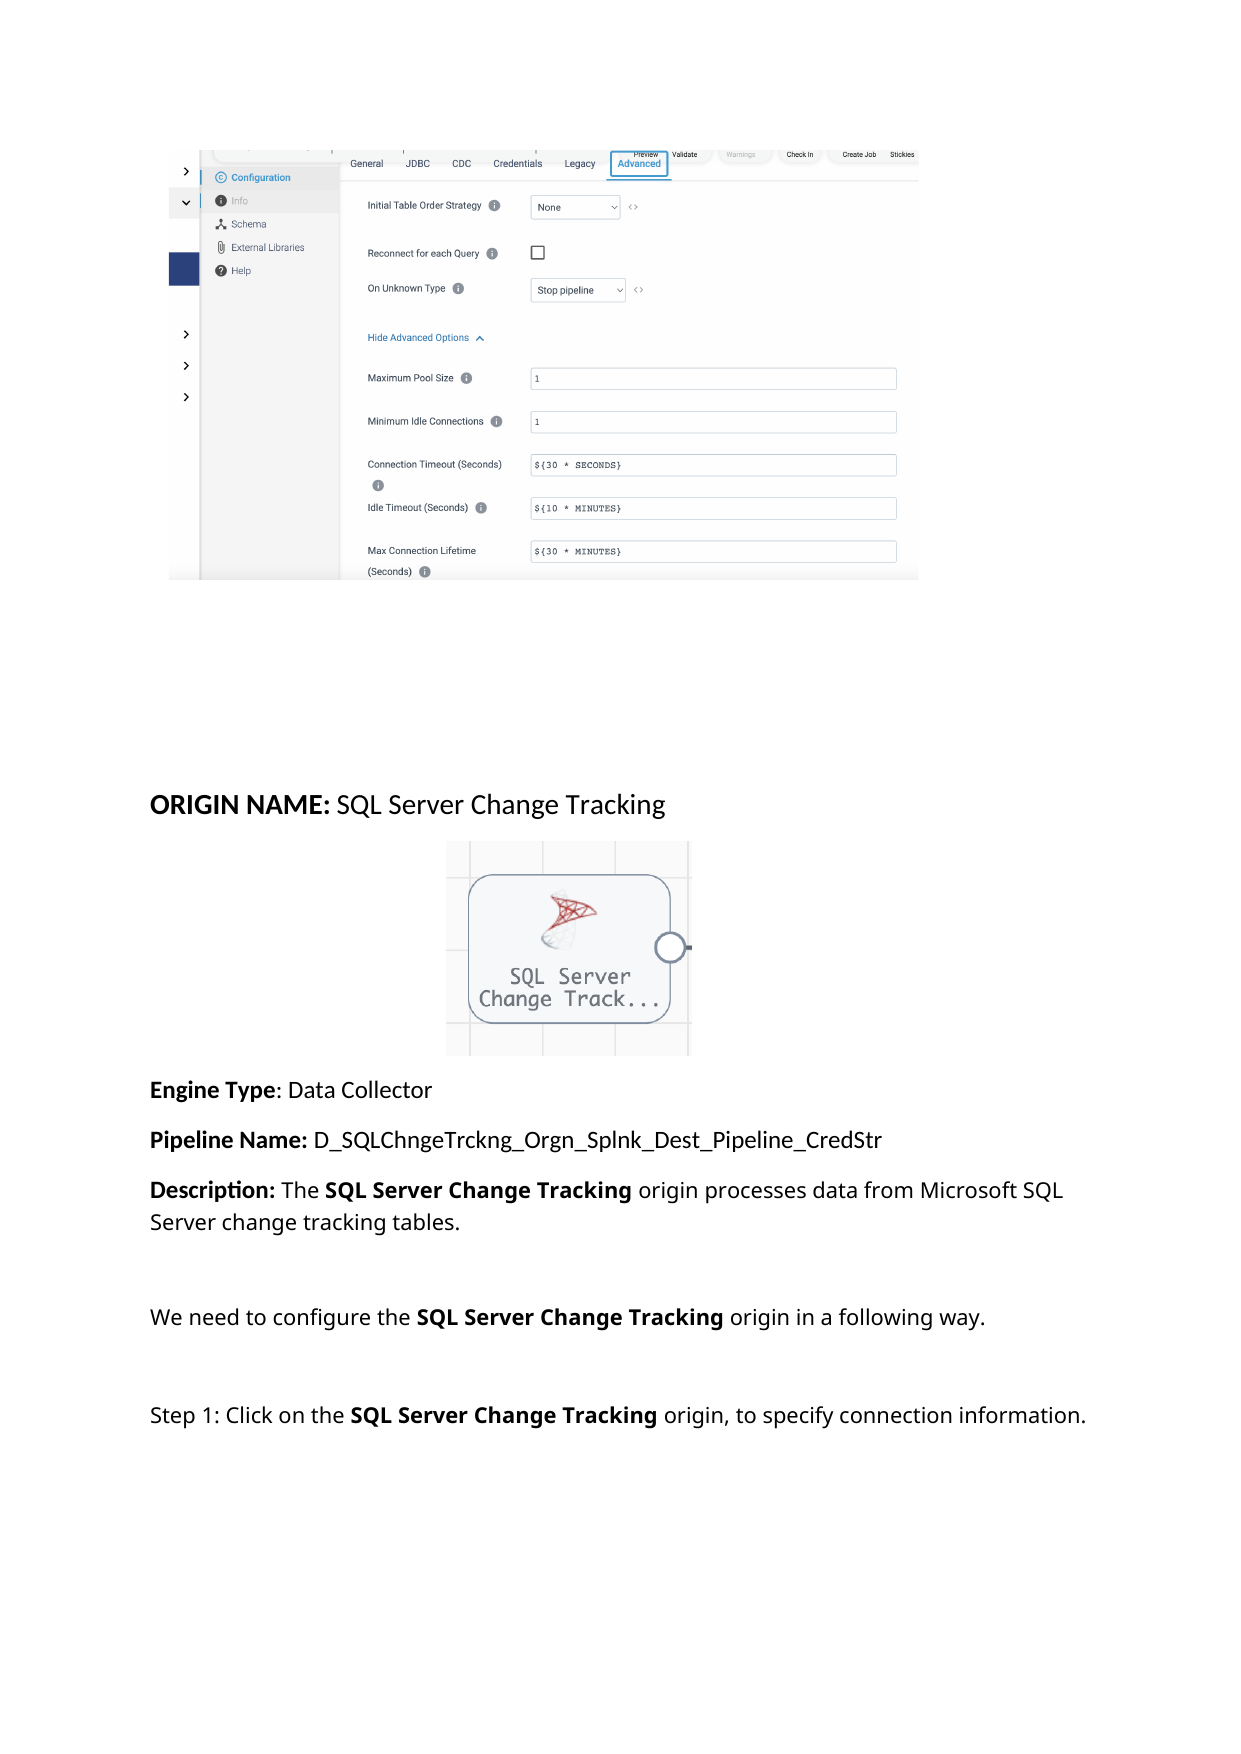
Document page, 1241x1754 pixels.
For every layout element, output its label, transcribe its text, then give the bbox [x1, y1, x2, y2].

text Engine Type: Data Collector [150, 1075, 1090, 1105]
text Description: The SQL Server Change Tracking origin processes data from Microsoft SQL Server change tracking tables. [150, 1174, 1090, 1237]
text ORIGIN NAME: SQL Server Change Tracking [150, 786, 1090, 822]
text Step 1: Click on the SQL Server Change Tracking origin, to specify connection information. [150, 1400, 1090, 1430]
text We need to configure the SQL Server Change Tracking origin in a following way. [150, 1302, 1090, 1332]
text Pipeline Name: D_SQLChngeTrckng_Orgn_Splnk_Dest_Pipeline_CredStr [150, 1124, 1090, 1155]
